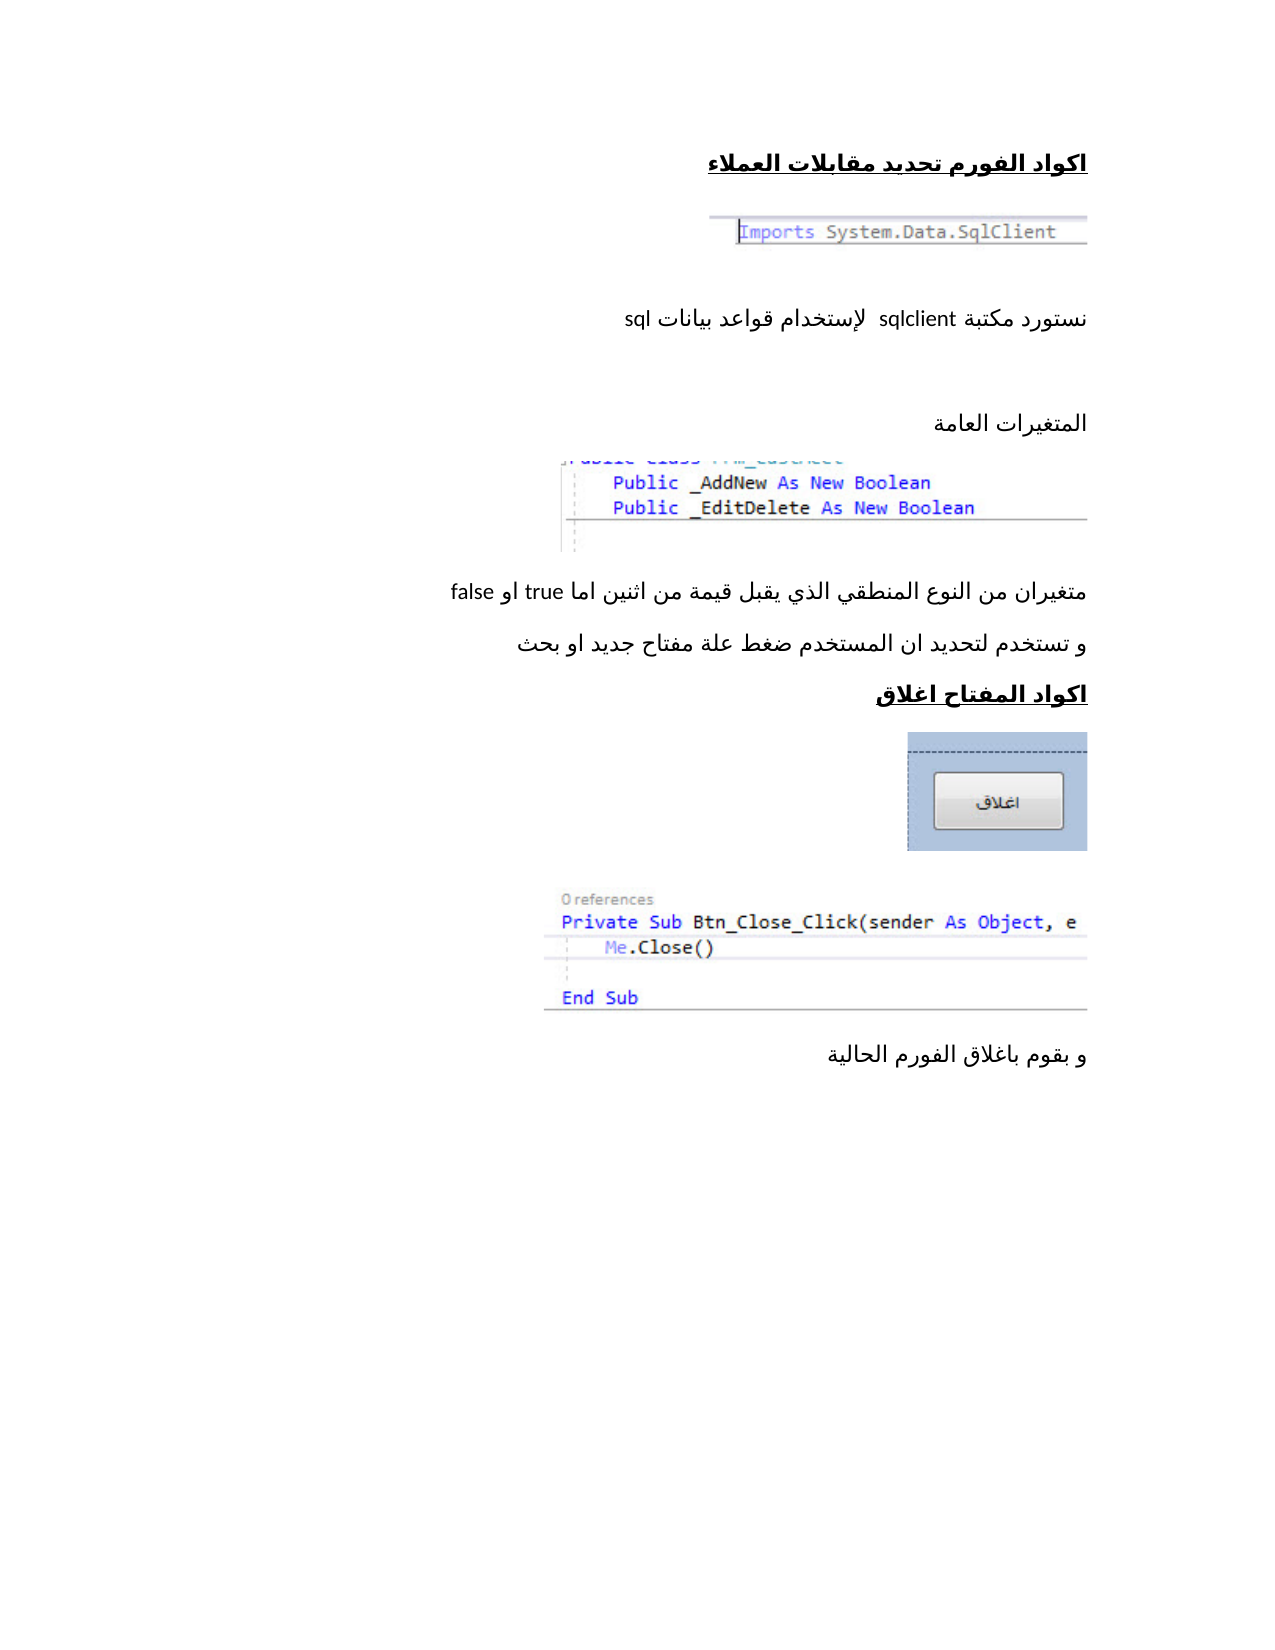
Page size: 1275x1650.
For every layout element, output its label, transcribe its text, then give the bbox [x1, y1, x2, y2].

text اكواد المفتاح اغلاق [187, 681, 1087, 707]
text اكواد الفورم تحديد مقابلات العملاء [187, 150, 1087, 176]
text و بقوم باغلاق الفورم الحالية [187, 1041, 1087, 1068]
picture [907, 732, 1088, 851]
text المتغيرات العامة [187, 410, 1087, 437]
text و تستخدم لتحديد ان المستخدم ضغط علة مفتاح جديد او بحث [187, 630, 1087, 656]
text متغيران من النوع المنطقي الذي يقبل قيمة من اثنين اما true او false [187, 577, 1087, 605]
picture [709, 201, 1088, 280]
picture [543, 875, 1088, 1017]
text نستورد مكتبة sqlclient لإستخدام قواعد بيانات sql [187, 304, 1087, 332]
picture [560, 461, 1088, 552]
